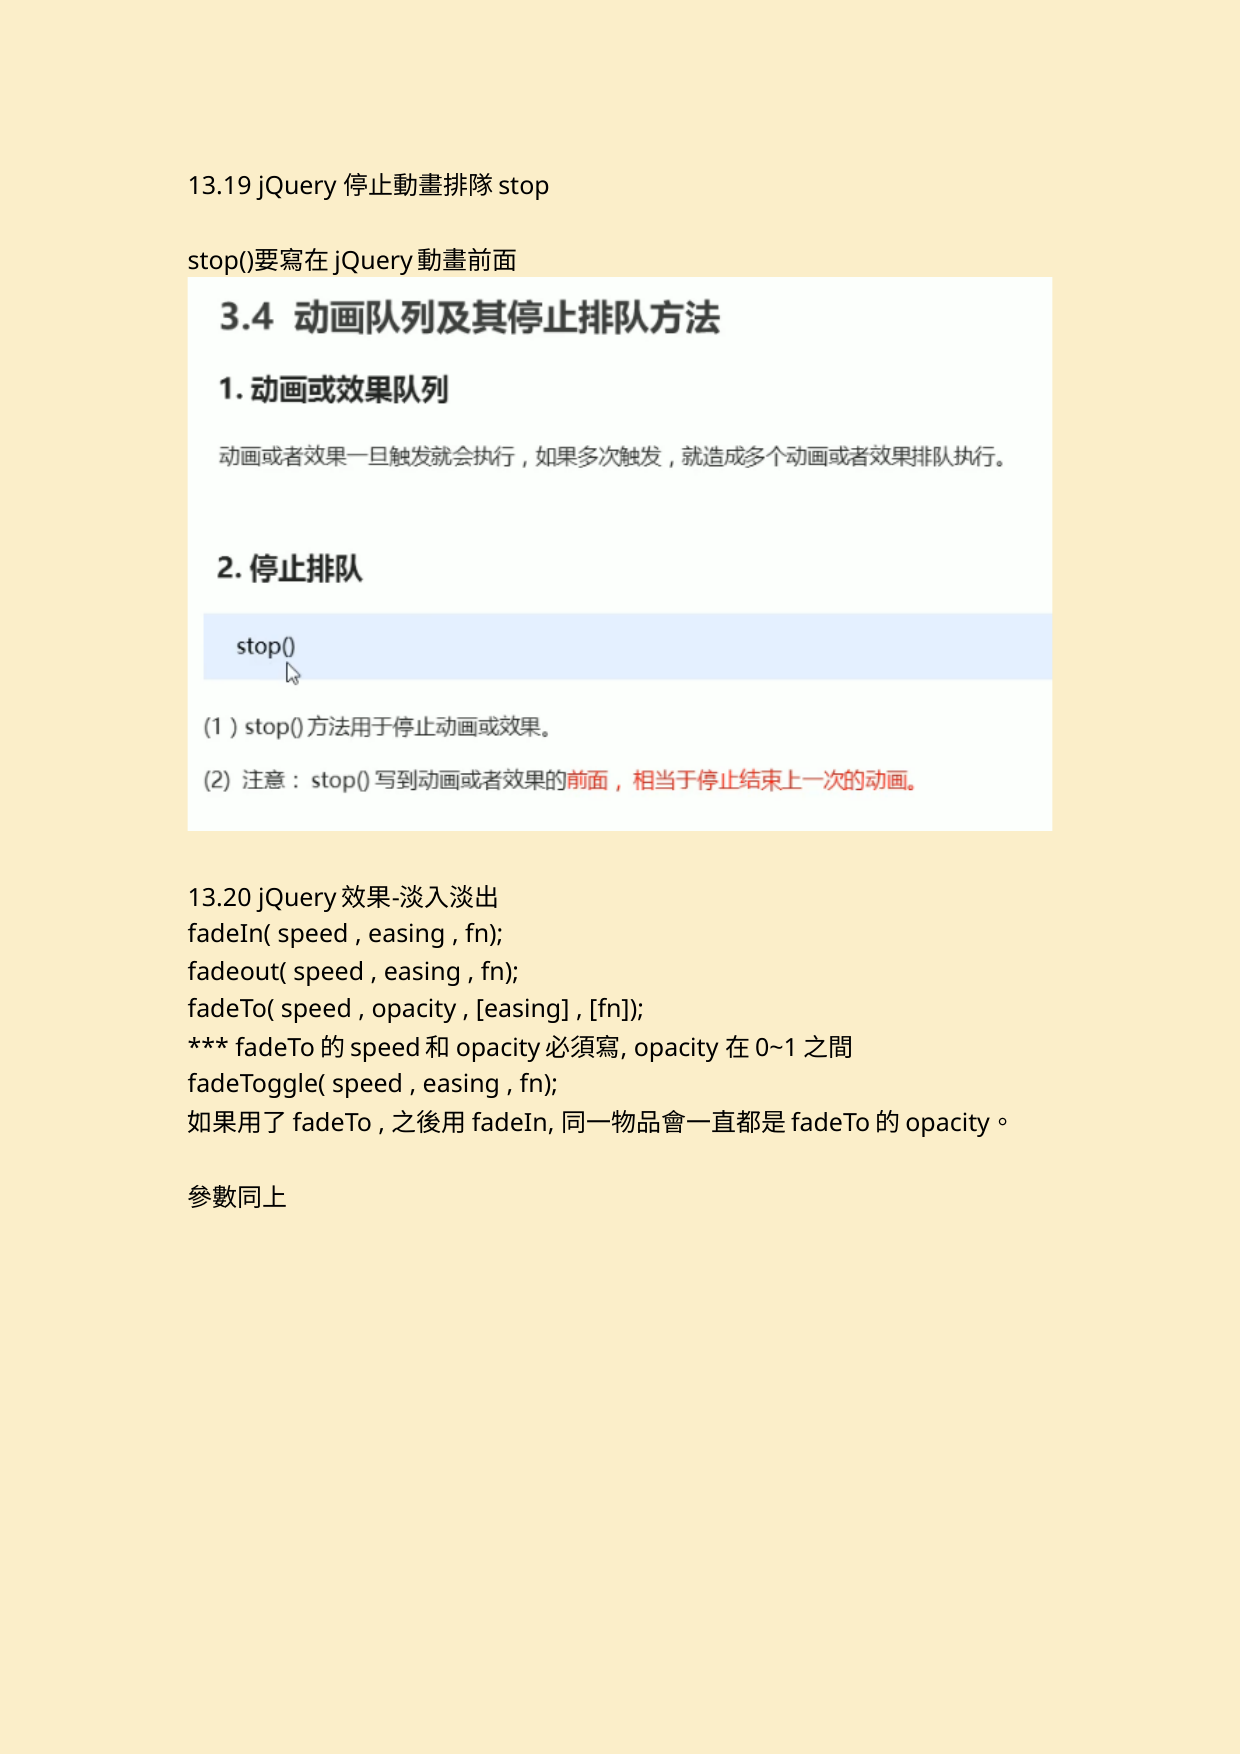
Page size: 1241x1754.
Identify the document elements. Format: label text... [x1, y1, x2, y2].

text fadeTo( speed , opacity , [easing] , [fn]); [187, 989, 1053, 1027]
text fadeIn( speed , easing , fn); [187, 914, 1053, 952]
text stop()要寫在jQuery動畫前面 [187, 239, 1053, 277]
text 13.19 jQuery 停止動畫排隊stop [187, 164, 1053, 202]
text *** fadeTo的speed和opacity必須寫, opacity 在0~1之間 [187, 1027, 1053, 1064]
text 如果用了fadeTo , 之後用fadeIn, 同一物品會一直都是fadeTo的opacity。 [187, 1102, 1053, 1139]
text 參數同上 [187, 1177, 1053, 1214]
text 13.20 jQuery效果-淡入淡出 [187, 877, 1053, 914]
picture [187, 277, 1053, 831]
text fadeout( speed , easing , fn); [187, 952, 1053, 989]
text fadeToggle( speed , easing , fn); [187, 1064, 1053, 1102]
